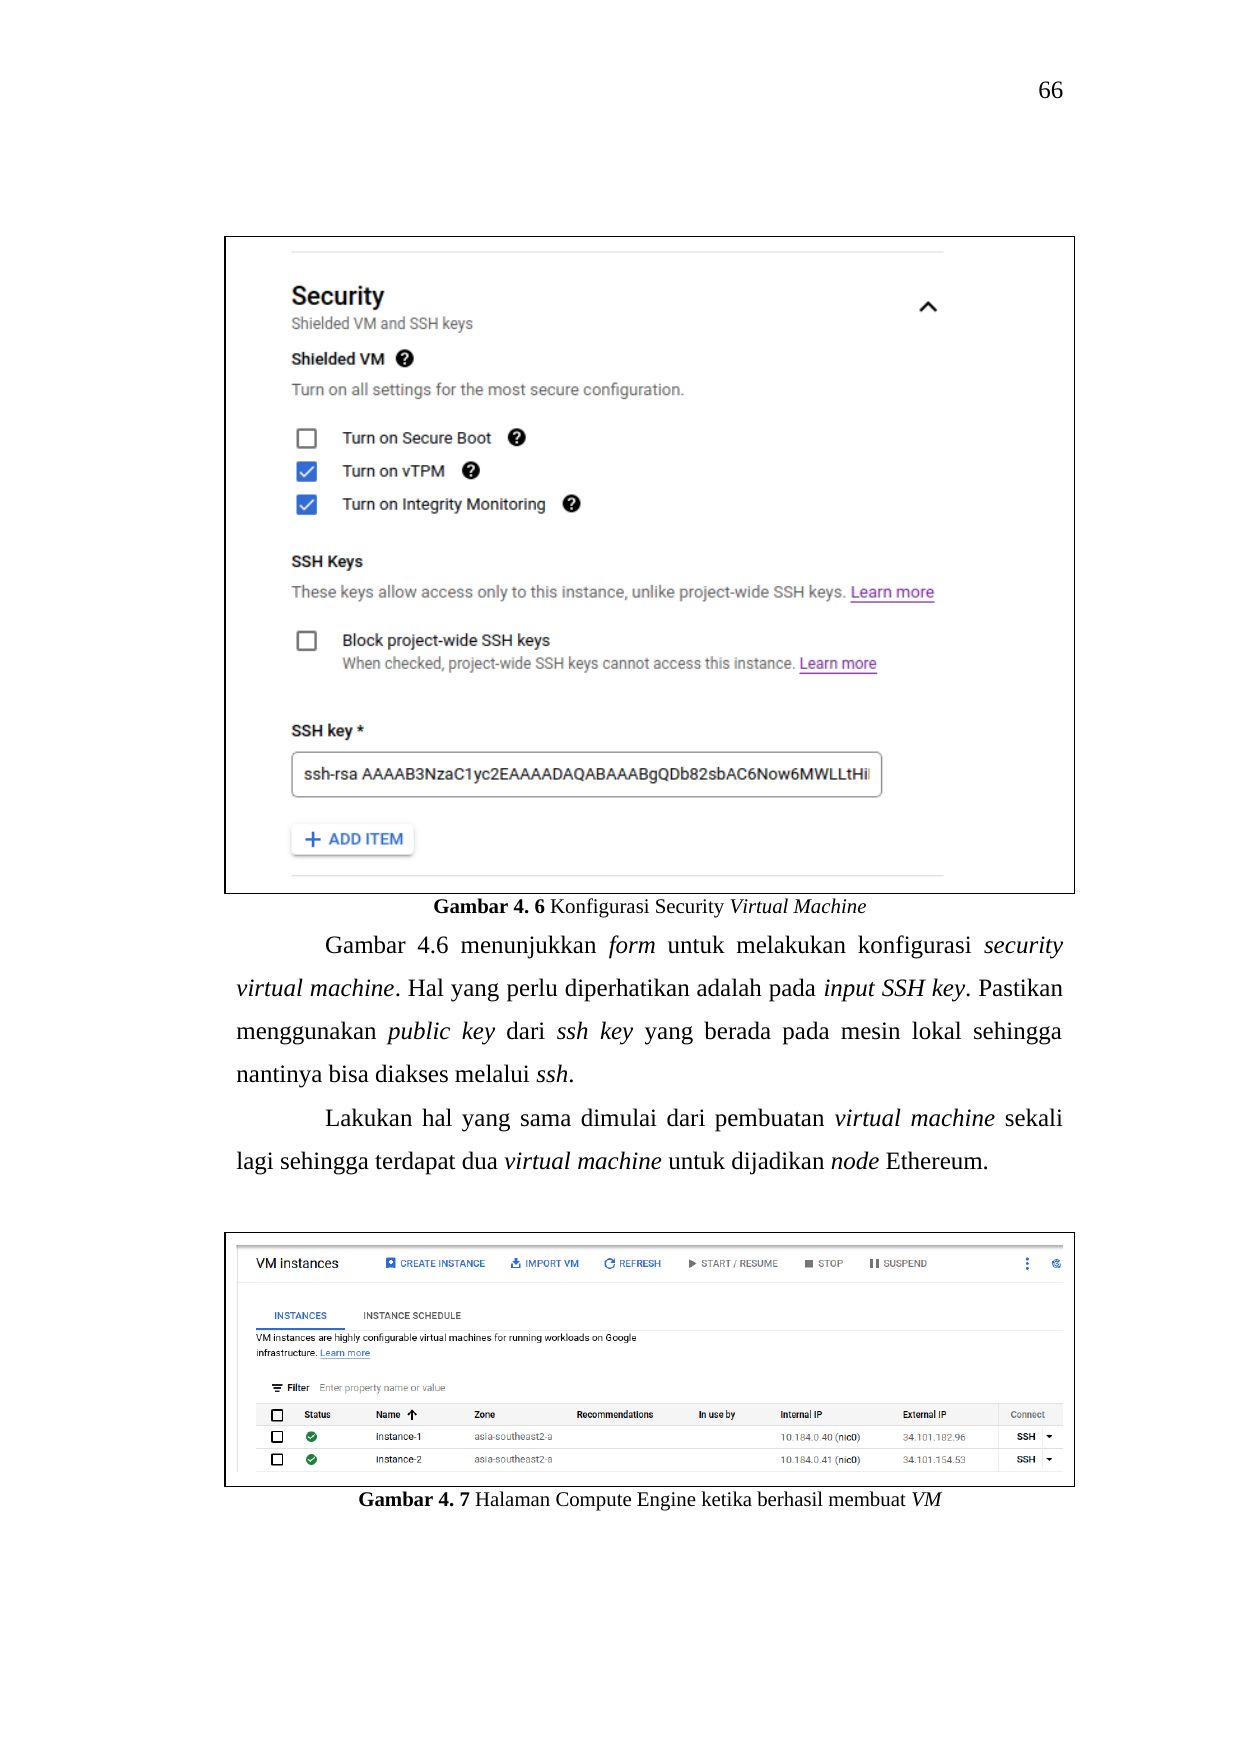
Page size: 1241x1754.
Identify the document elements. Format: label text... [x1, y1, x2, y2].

text Lakukan hal yang sama dimulai dari pembuatan virtual machine sekali lagi sehingga terdapat dua virtual machine untuk dijadikan node Ethereum. [236, 1103, 1063, 1174]
text Gambar 4. 6 Konfigurasi Security Virtual Machine [236, 894, 1063, 918]
text Gambar 4.6 menunjukkan form untuk melakukan konfigurasi security virtual machine. Hal yang perlu diperhatikan adalah pada input SSH key. Pastikan menggunakan public key dari ssh key yang berada pada mesin lokal sehingga nantinya bisa diakses melalui ssh. [236, 930, 1063, 1088]
picture [236, 1245, 1064, 1472]
table_header [226, 237, 1074, 893]
text Gambar 4. 7 Halaman Compute Engine ketika berhasil membuat VM [236, 1487, 1063, 1511]
picture [261, 249, 1038, 879]
table_header [226, 1233, 1074, 1486]
